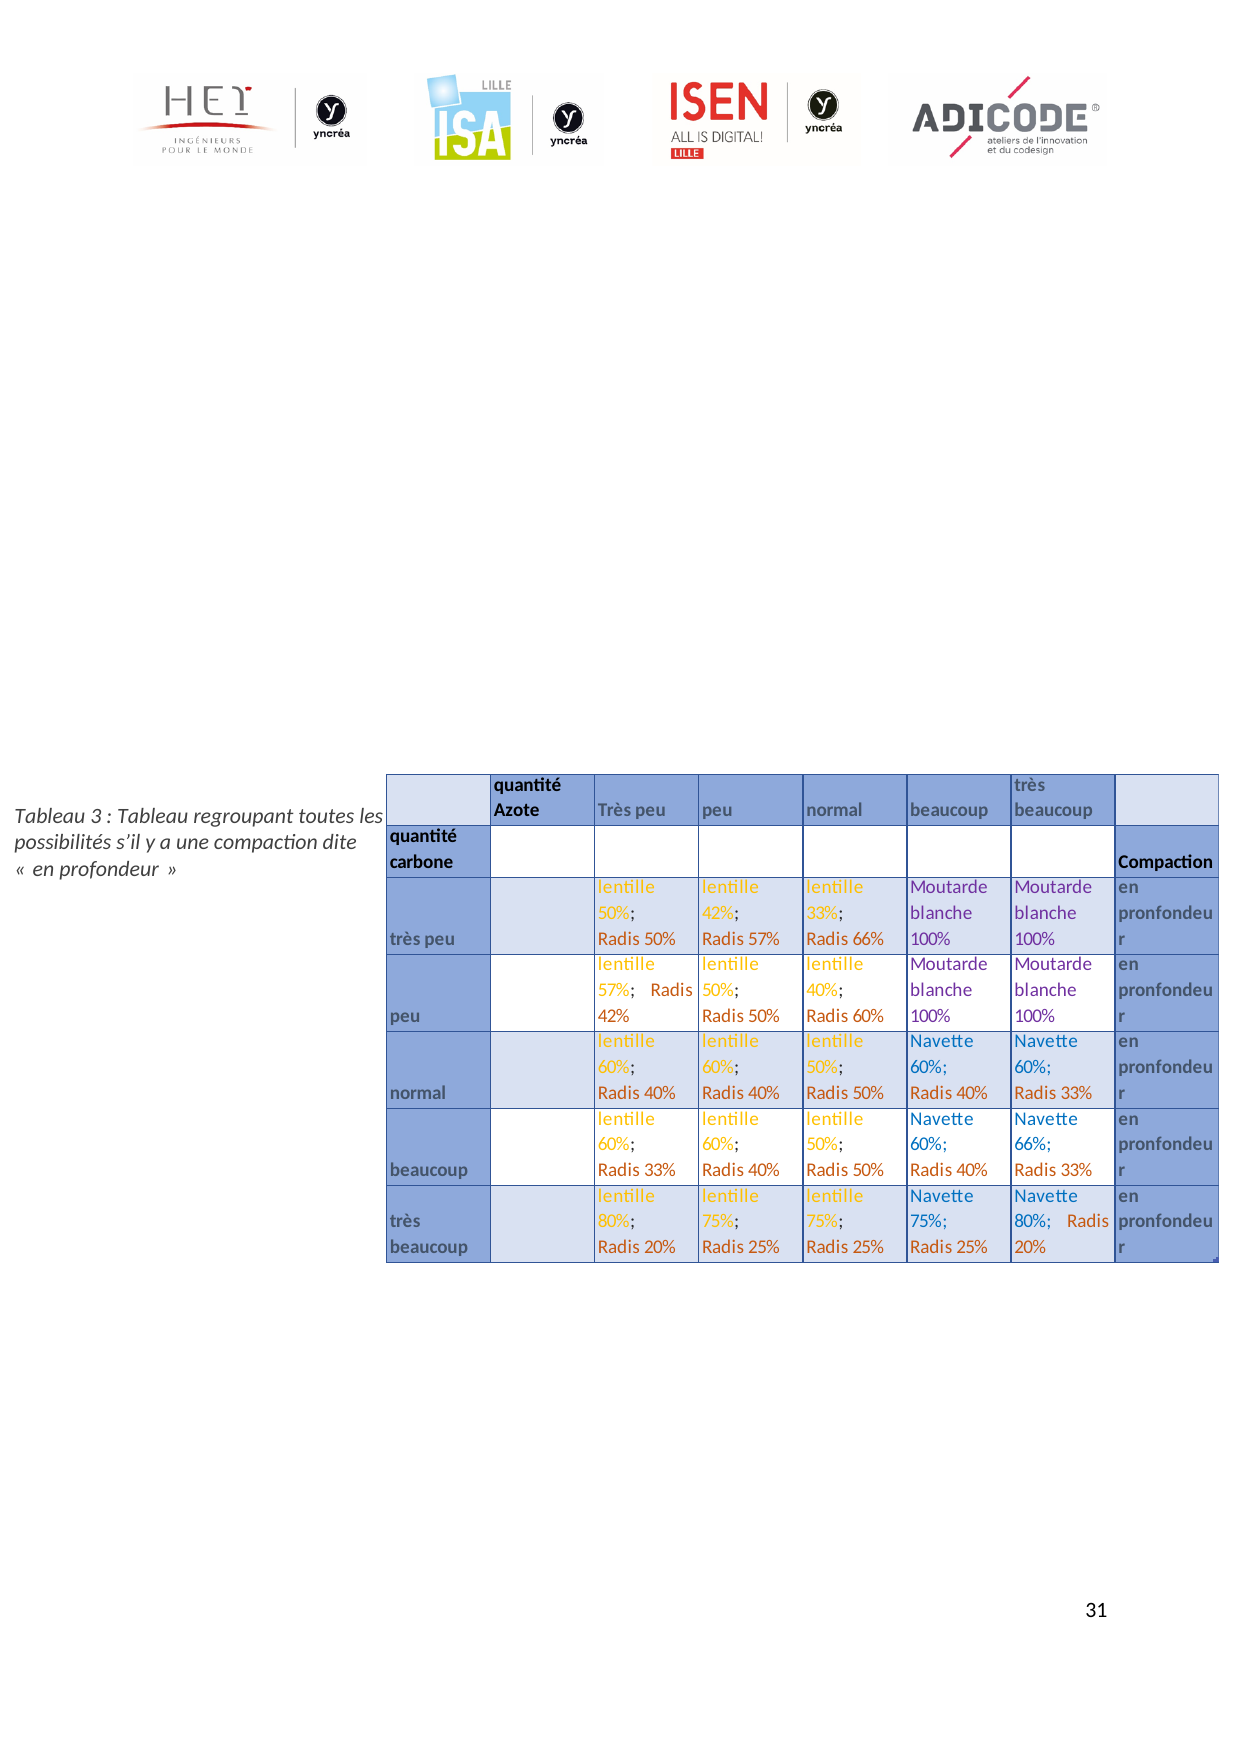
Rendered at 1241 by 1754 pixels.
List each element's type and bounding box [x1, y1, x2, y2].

picture [132, 73, 1108, 166]
